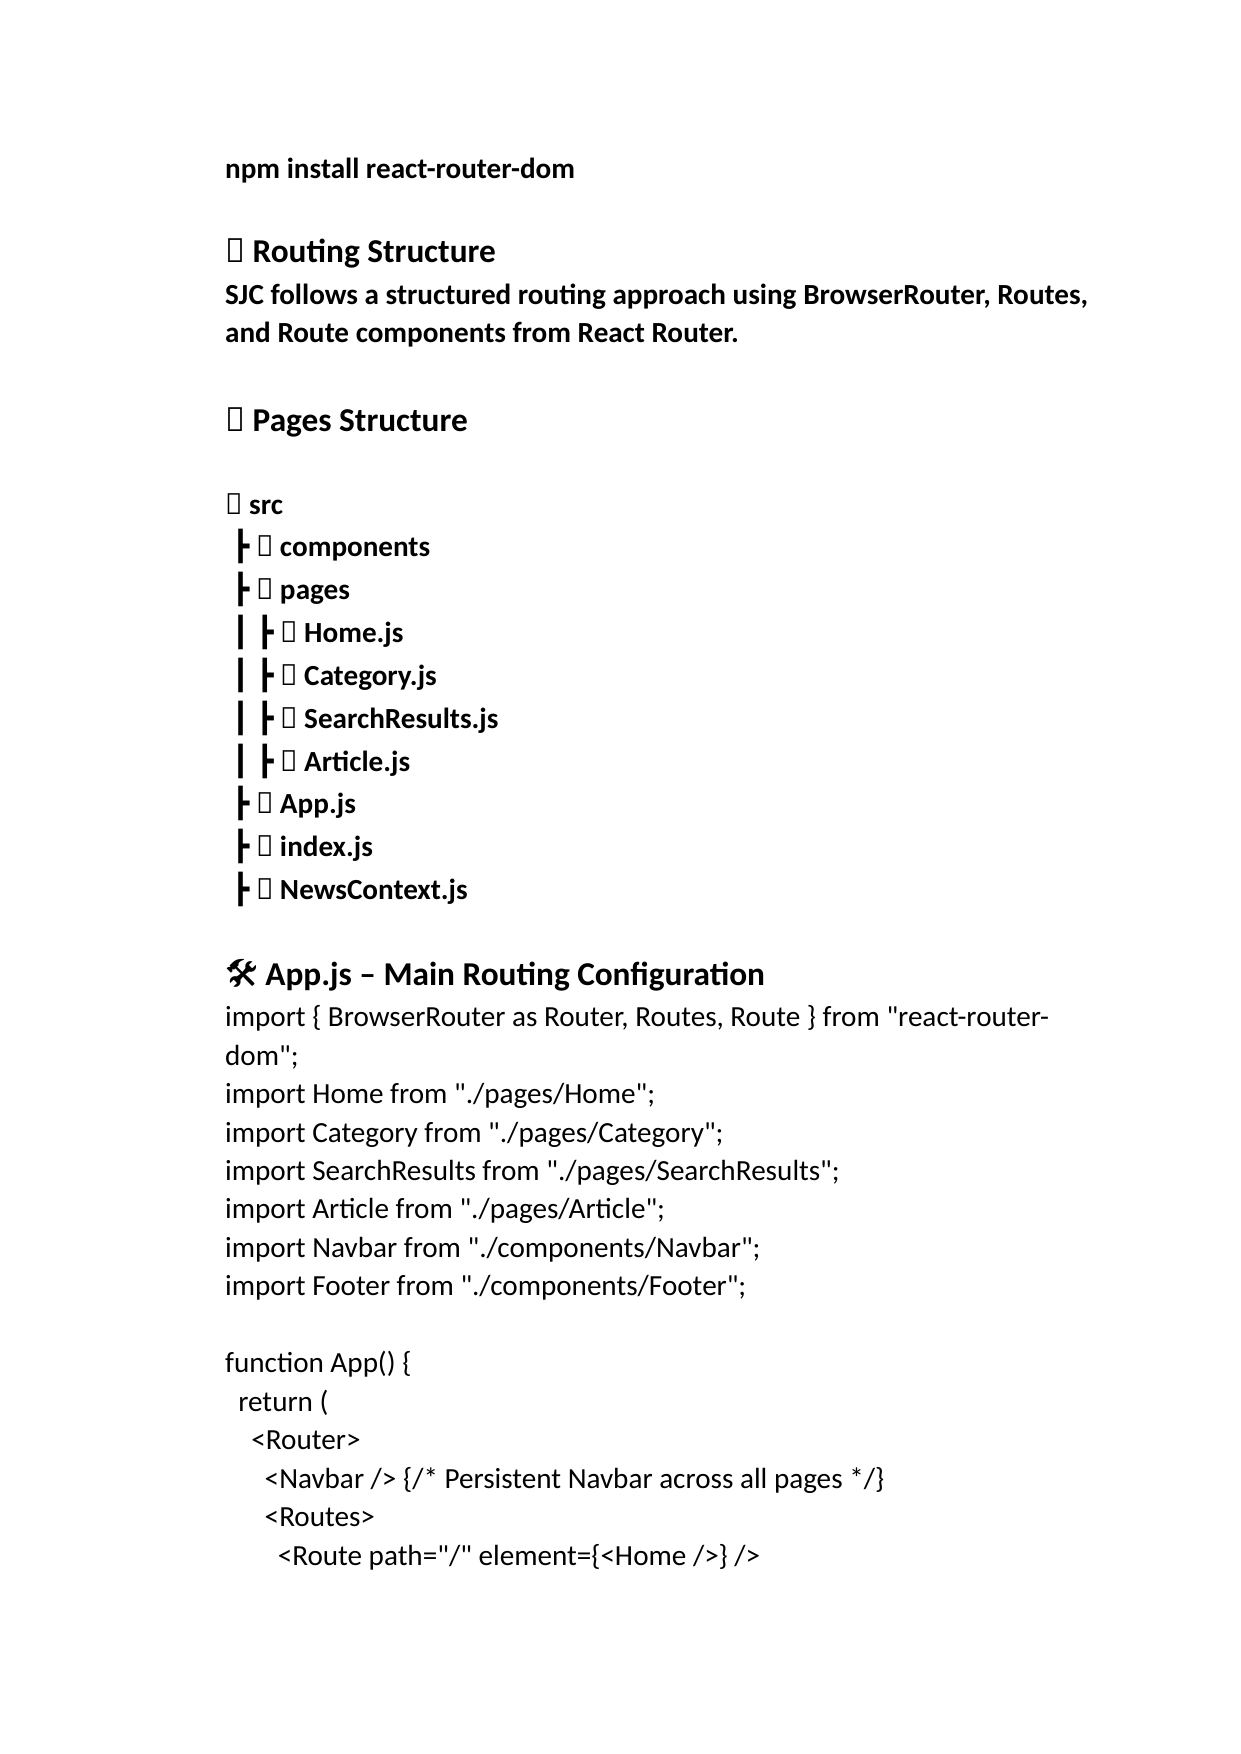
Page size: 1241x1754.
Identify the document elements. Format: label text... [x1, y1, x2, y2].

list import Navbar from "./components/Navbar"; [225, 1229, 1090, 1265]
list ┃ ┣ 📜 Home.js [225, 611, 1090, 651]
list SJC follows a structured routing approach using BrowserRouter, Routes, and Route components from React Router. [225, 276, 1090, 350]
list 📂 src [225, 483, 1090, 523]
list function App() { [225, 1344, 1090, 1380]
list ┣ 📂 pages [225, 568, 1090, 608]
list <Navbar /> {/* Persistent Navbar across all pages */} [225, 1460, 1090, 1495]
list ┃ ┣ 📜 Article.js [225, 740, 1090, 779]
list import Category from "./pages/Category"; [225, 1114, 1090, 1149]
list import Home from "./pages/Home"; [225, 1075, 1090, 1111]
list npm install react-router-dom [225, 150, 1090, 186]
list 📁 Pages Structure [225, 396, 1090, 441]
list import { BrowserRouter as Router, Routes, Route } from "react-router-dom"; [225, 998, 1090, 1072]
list ┣ 📜 App.js [225, 783, 1090, 822]
list ┣ 📜 NewsContext.js [225, 868, 1090, 908]
list <Route path="/" element={<Home />} /> [225, 1537, 1090, 1572]
list 🔹 Routing Structure [225, 227, 1090, 272]
list import Article from "./pages/Article"; [225, 1191, 1090, 1226]
list ┃ ┣ 📜 SearchResults.js [225, 697, 1090, 737]
list ┣ 📜 index.js [225, 825, 1090, 865]
list return ( [225, 1383, 1090, 1418]
list import Footer from "./components/Footer"; [225, 1267, 1090, 1303]
list <Routes> [225, 1498, 1090, 1534]
list import SearchResults from "./pages/SearchResults"; [225, 1152, 1090, 1188]
list ┣ 📂 components [225, 526, 1090, 565]
list <Router> [225, 1421, 1090, 1457]
list ┃ ┣ 📜 Category.js [225, 654, 1090, 694]
list 🛠 App.js – Main Routing Configuration [225, 949, 1090, 995]
